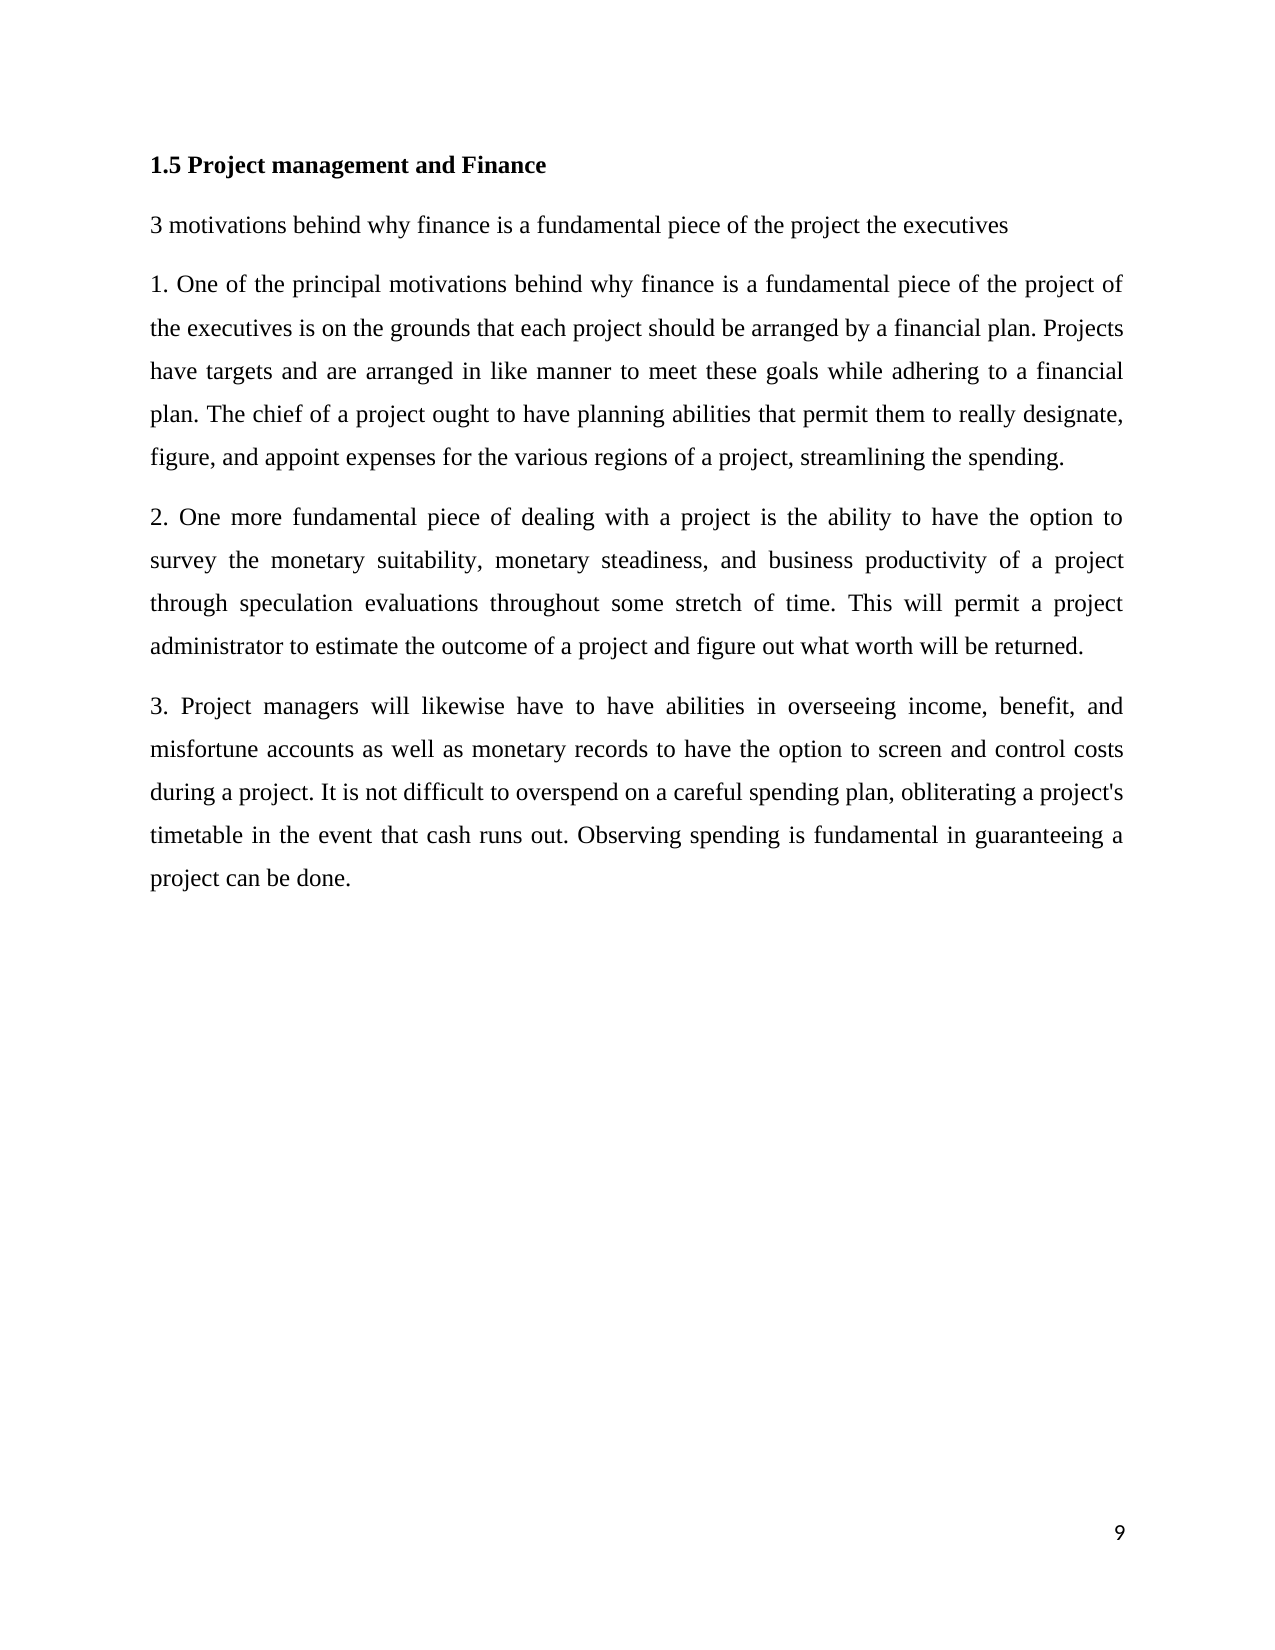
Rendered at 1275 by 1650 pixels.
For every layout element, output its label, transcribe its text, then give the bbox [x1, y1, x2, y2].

text 1.5 Project management and Finance [150, 150, 1125, 179]
text 1. One of the principal motivations behind why finance is a fundamental piece of the project of the executives is on the grounds that each project should be arranged by a financial plan. Projects have targets and are arranged in like manner to meet these goals while adhering to a financial plan. The chief of a project ought to have planning abilities that permit them to really designate, figure, and appoint expenses for the various regions of a project, streamlining the spending. [150, 269, 1125, 471]
text 2. One more fundamental piece of dealing with a project is the ability to have the option to survey the monetary suitability, monetary steadiness, and business productivity of a project through speculation evaluations throughout some stretch of time. This will permit a project administrator to estimate the outcome of a project and figure out what worth will be returned. [150, 502, 1125, 660]
text 3 motivations behind why finance is a fundamental piece of the project the executives [150, 210, 1125, 238]
text 3. Project managers will likewise have to have abilities in overseeing income, benefit, and misfortune accounts as well as monetary records to have the option to screen and control costs during a project. It is not difficult to overspend on a careful spending plan, obliterating a project's timetable in the event that cash runs out. Observing spending is fundamental in guaranteeing a project can be done. [150, 691, 1125, 892]
